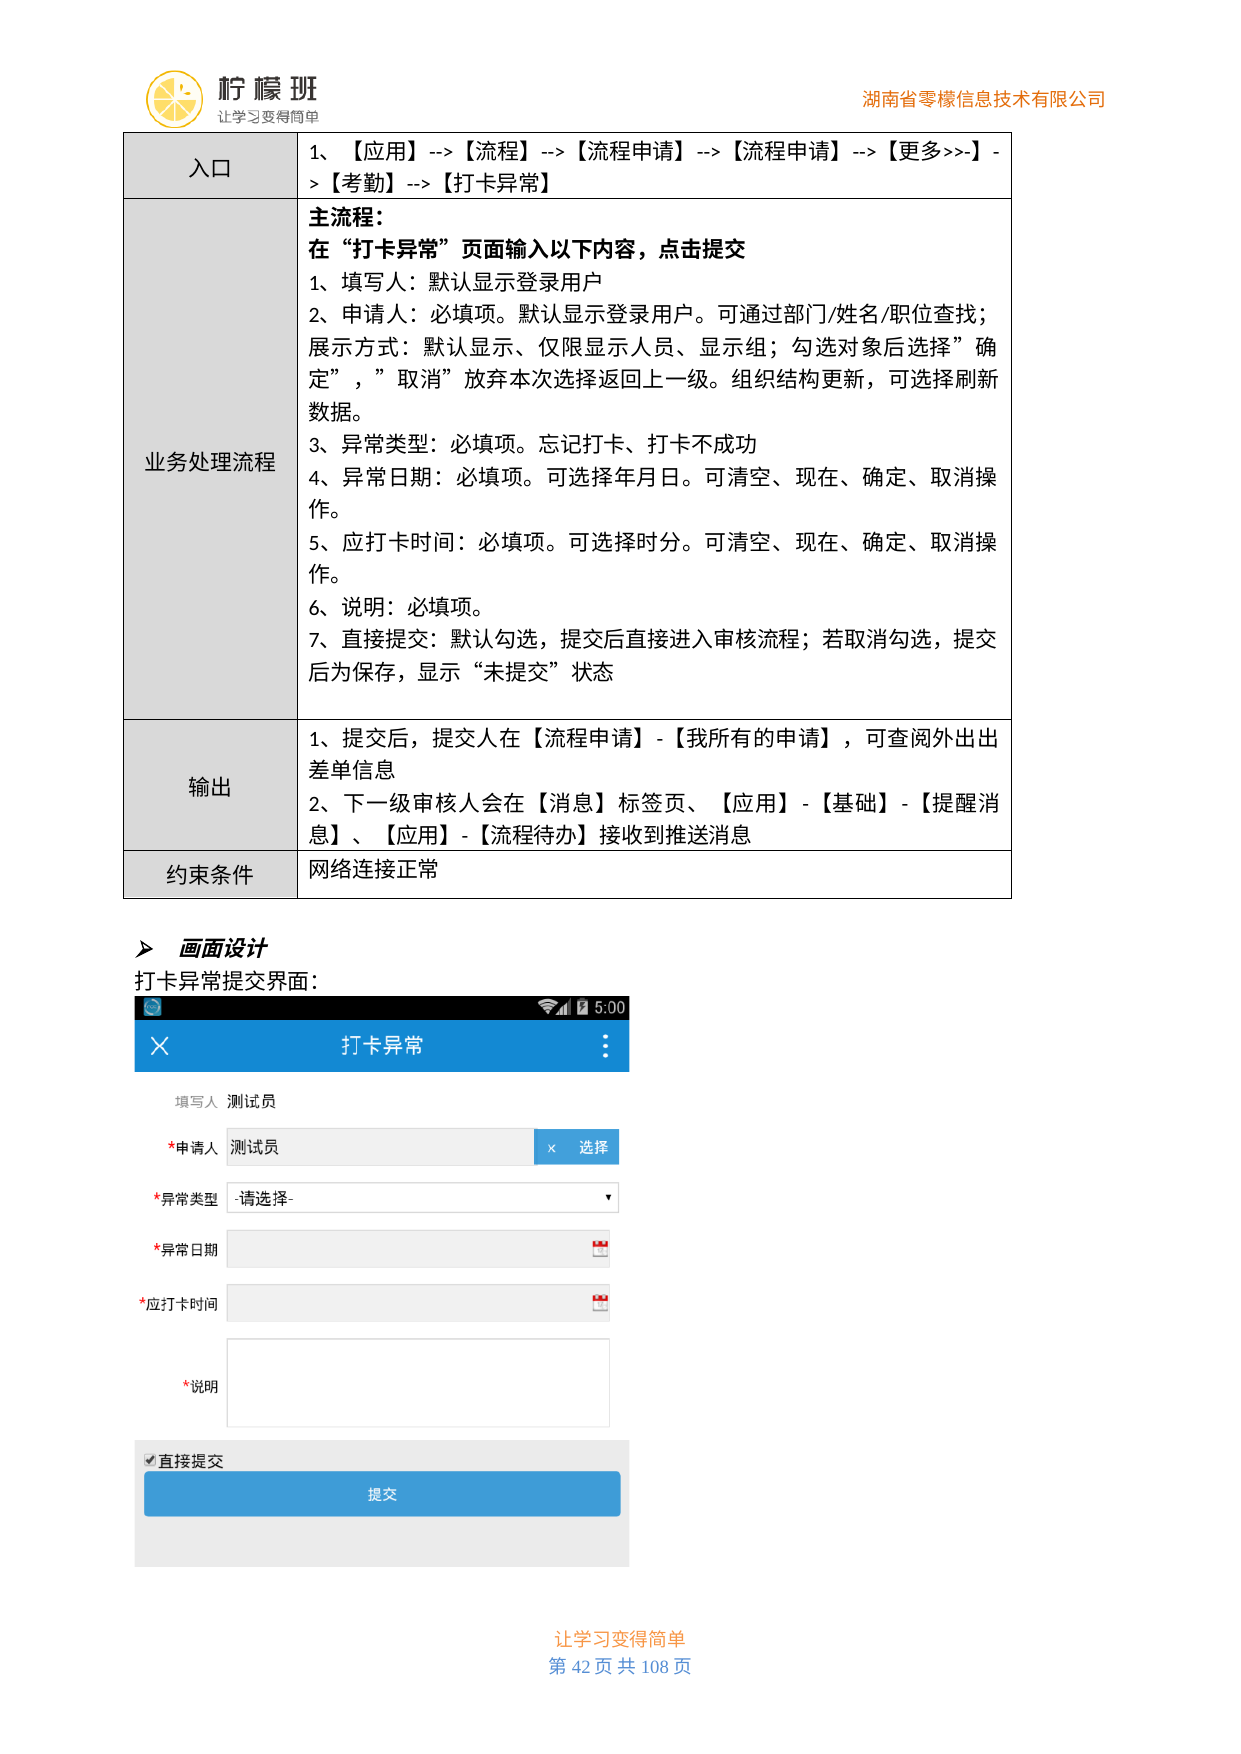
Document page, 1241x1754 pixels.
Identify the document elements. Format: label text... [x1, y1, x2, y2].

table_cell 网络连接正常 [298, 851, 1011, 897]
picture [134, 996, 630, 1567]
list 画面设计 [134, 931, 1106, 963]
table_cell 1、【应用】-->【流程】-->【流程申请】-->【流程申请】-->【更多>>-】->【考勤】-->【打卡异常】 [298, 133, 1011, 198]
table_cell 主流程： 在“打卡异常”页面输入以下内容，点击提交 1、填写人：默认显示登录用户 2、申请人：必填项。默认显示登录用户。可通过部门/姓名/职位查找；展示方式：默认显示、仅限显示人员、显示组；勾选对象后选择”确定”，”取消”放弃本次选择返回上一级。组织结构更新，可选择刷新数据。 3、异常类型：必填项。忘记打卡、打卡不成功 4、异常日期：必填项。可选择年月日。可清空、现在、确定、取消操作。 5、应打卡时间：必填项。可选择时分。可清空、现在、确定、取消操作。 6、说明：必填项。 7、直接提交：默认勾选，提交后直接进入审核流程；若取消勾选，提交后为保存，显示“未提交”状态 [298, 199, 1011, 719]
table_cell 1、提交后，提交人在【流程申请】-【我所有的申请】，可查阅外出出差单信息 2、下一级审核人会在【消息】标签页、【应用】-【基础】-【提醒消息】、【应用】-【流程待办】接收到推送消息 [298, 720, 1011, 850]
table_cell 约束条件 [124, 851, 297, 897]
picture [134, 65, 340, 132]
table_cell 业务处理流程 [124, 199, 297, 719]
table_cell 输出 [124, 720, 297, 850]
text 打卡异常提交界面： [134, 963, 1106, 996]
table_cell 入口 [124, 133, 297, 198]
